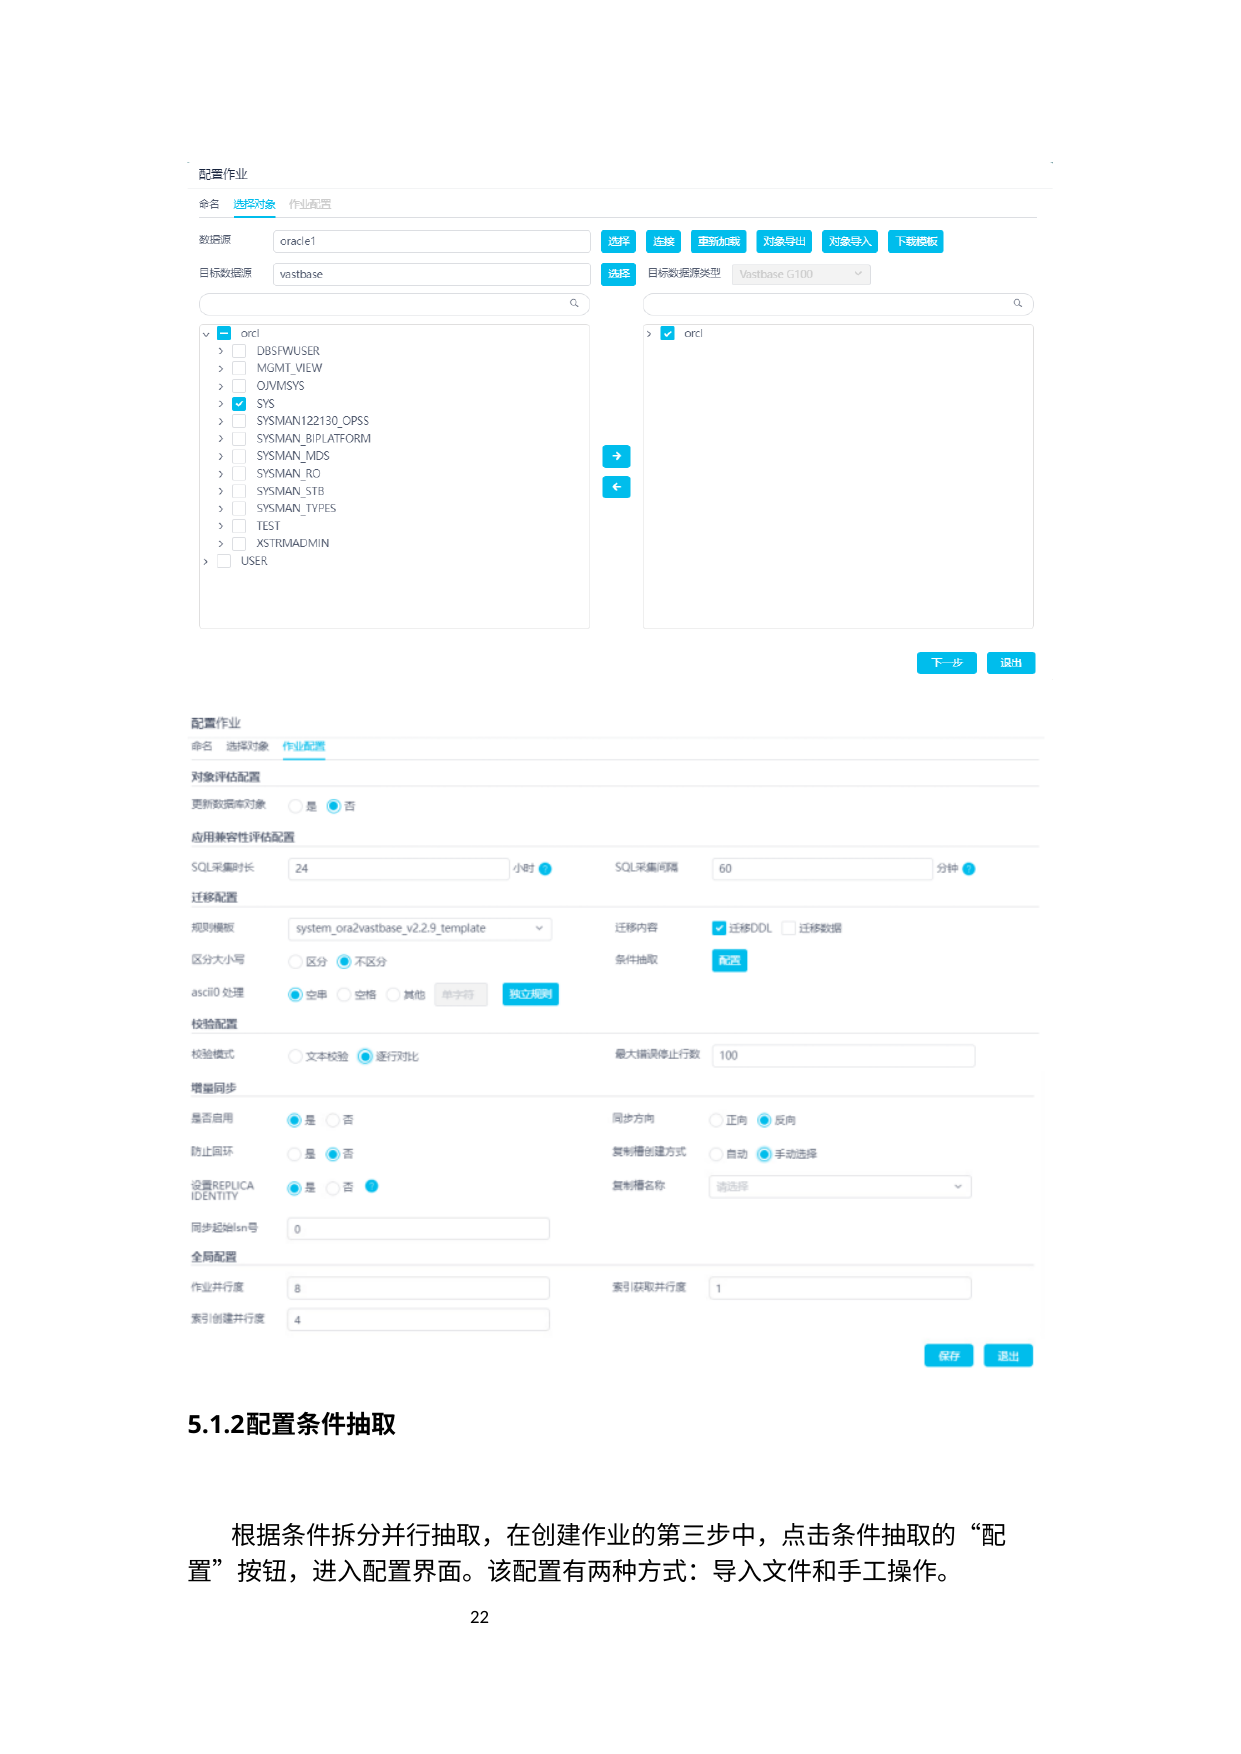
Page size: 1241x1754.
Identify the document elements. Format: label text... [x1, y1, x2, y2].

subtitle 配置条件抽取 [187, 1390, 1031, 1455]
picture [187, 713, 1052, 1380]
text 根据条件拆分并行抽取，在创建作业的第三步中，点击条件抽取的“配置”按钮，进入配置界面。该配置有两种方式：导入文件和手工操作。 [187, 1516, 1053, 1588]
picture [187, 162, 1053, 680]
